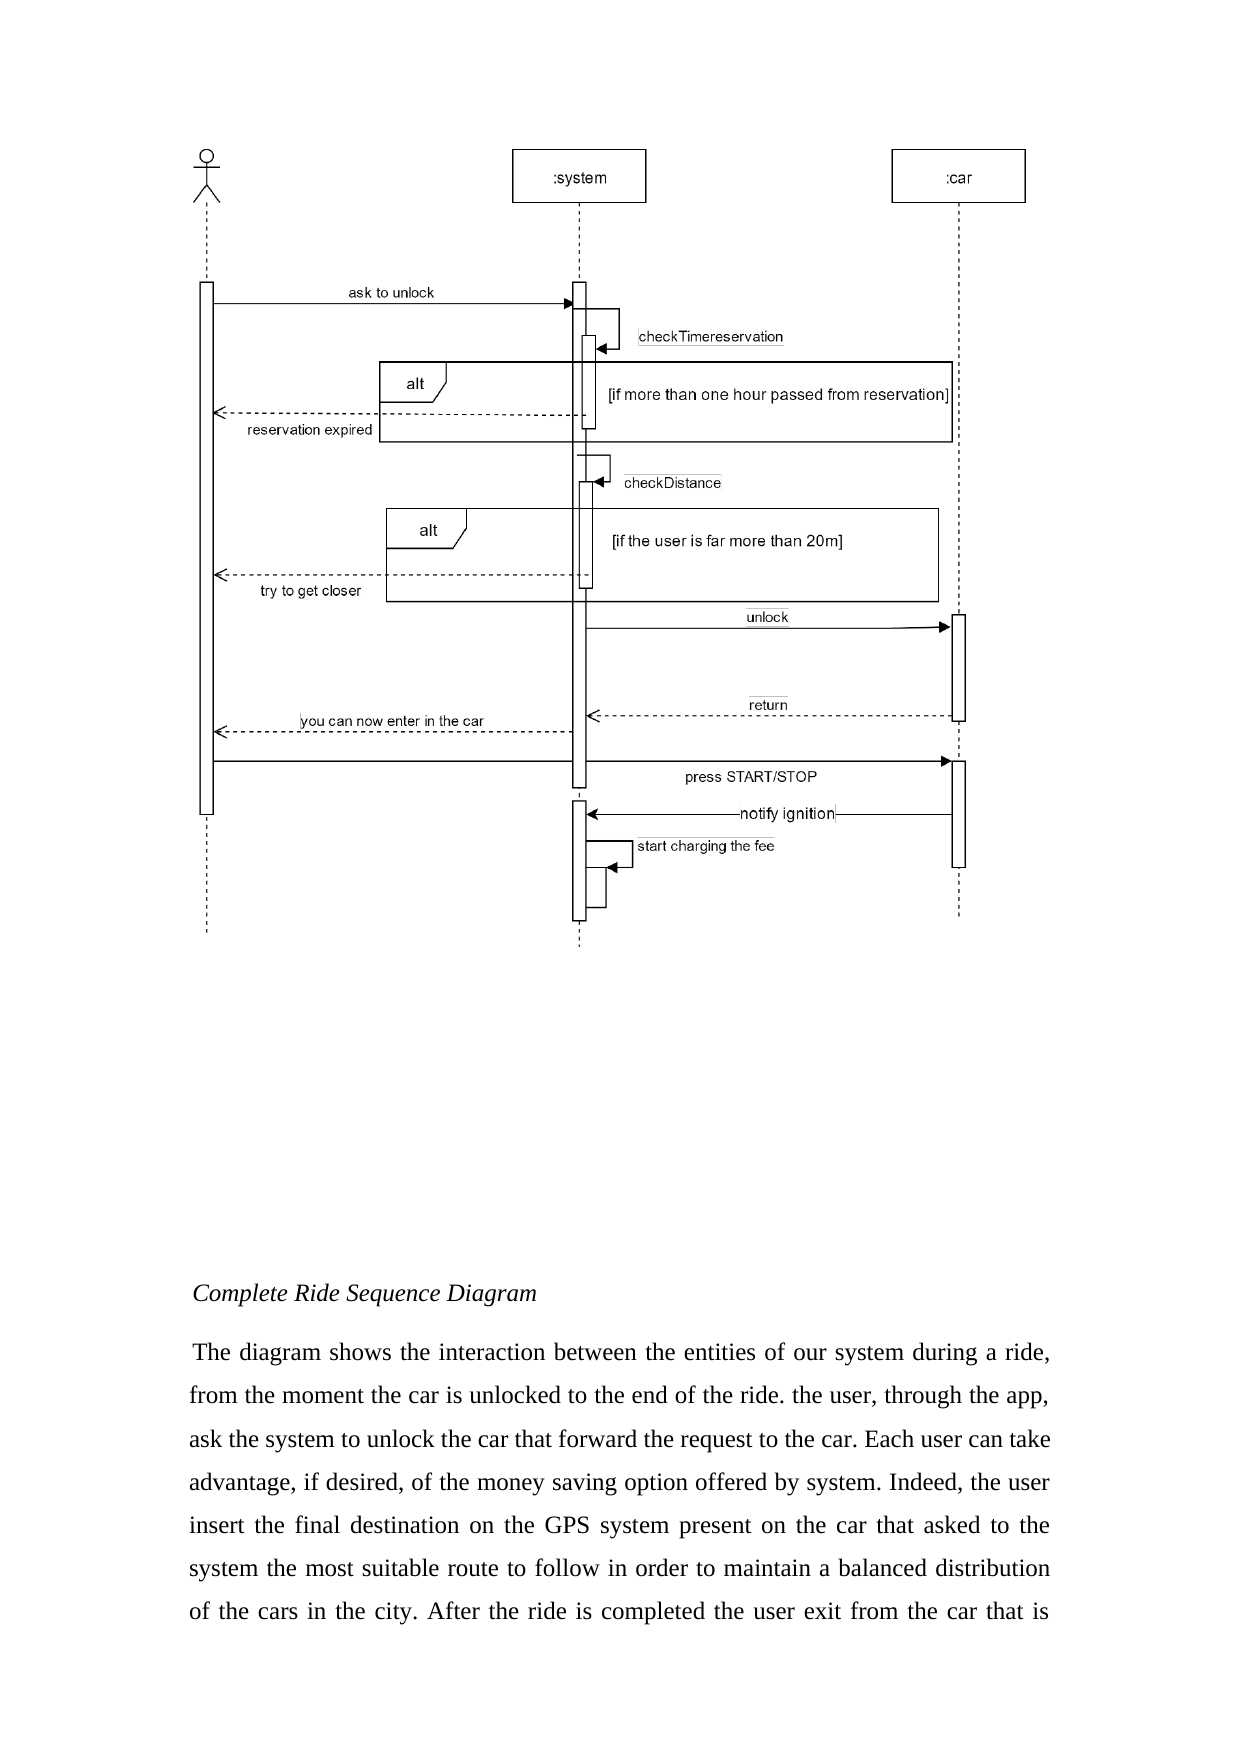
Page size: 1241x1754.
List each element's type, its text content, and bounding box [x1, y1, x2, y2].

text Complete Ride Sequence Diagram [189, 1278, 1051, 1306]
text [189, 1337, 1051, 1625]
picture [192, 147, 1027, 949]
